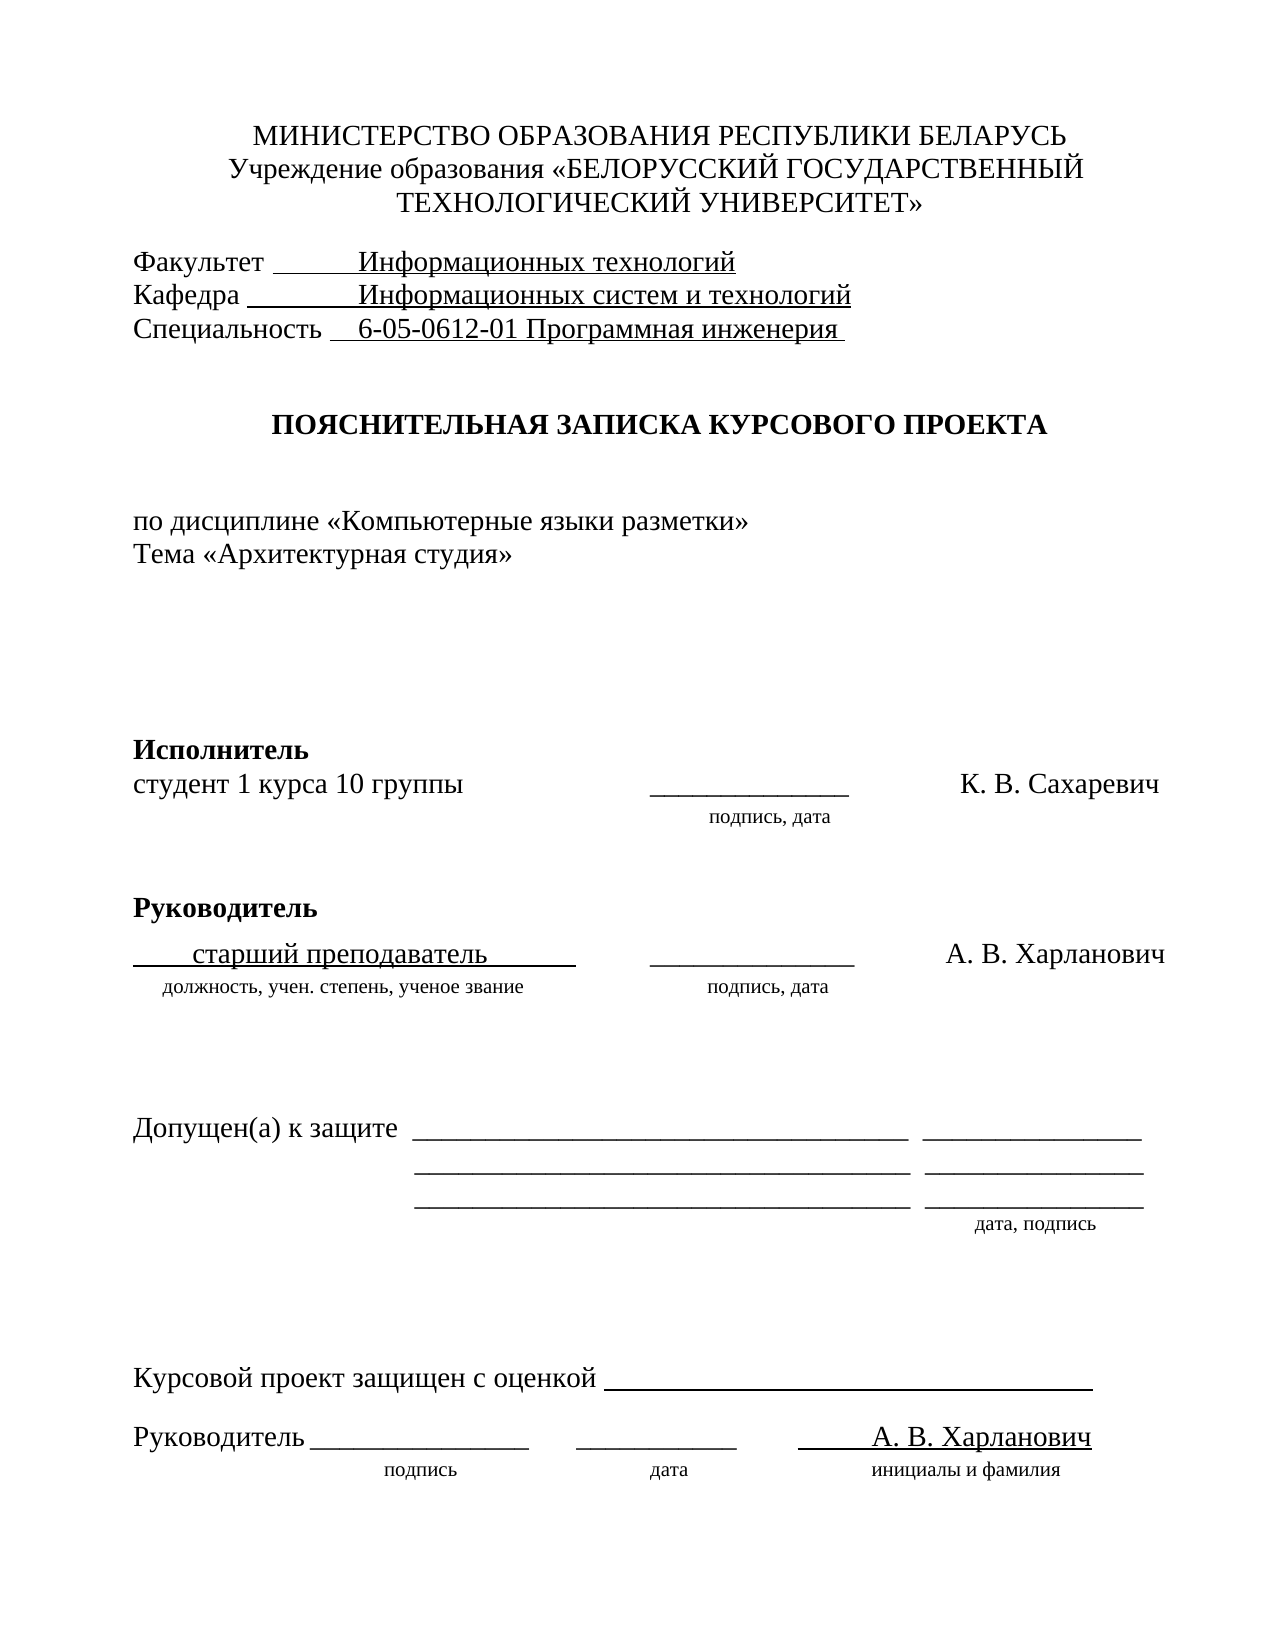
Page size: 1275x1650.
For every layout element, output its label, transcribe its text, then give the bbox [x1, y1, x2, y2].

text Руководитель [133, 890, 1186, 924]
text студент 1 курса 10 группы ______________ К. В. Сахаревич [133, 766, 1186, 799]
text по дисциплине «Компьютерные языки разметки» [133, 503, 1186, 536]
text подпись, дата [133, 804, 1186, 828]
text подпись дата инициалы и фамилия [133, 1457, 1186, 1481]
text дата, подпись [133, 1211, 1186, 1235]
text __________________________________ _______________ [133, 1144, 1186, 1178]
text старший преподаватель ______________ А. В. Харланович [133, 936, 1186, 970]
text Кафедра Информационных систем и технологий [133, 277, 1186, 311]
text __________________________________ _______________ [133, 1178, 1186, 1211]
text должность, учен. степень, ученое звание подпись, дата [133, 974, 1186, 998]
text Тема «Архитектурная студия» [133, 536, 1186, 570]
text Факультет Информационных технологий [133, 244, 1186, 277]
text Руководитель _______________ ___________ А. В. Харланович [133, 1419, 1186, 1452]
text ПОЯСНИТЕЛЬНАЯ ЗАПИСКА КУРСОВОГО ПРОЕКТА [133, 407, 1186, 440]
text Специальность 6-05-0612-01 Программная инженерия [133, 311, 1186, 344]
text Допущен(а) к защите __________________________________ _______________ [133, 1111, 1186, 1144]
text МИНИСТЕРСТВО ОБРАЗОВАНИЯ РЕСПУБЛИКИ БЕЛАРУСЬ Учреждение образования «БЕЛОРУССКИЙ ГОСУДАРСТВЕННЫЙ ТЕХНОЛОГИЧЕСКИЙ УНИВЕРСИТЕТ» [133, 118, 1186, 219]
text Курсовой проект защищен с оценкой [133, 1360, 1186, 1394]
text Исполнитель [133, 732, 1186, 766]
